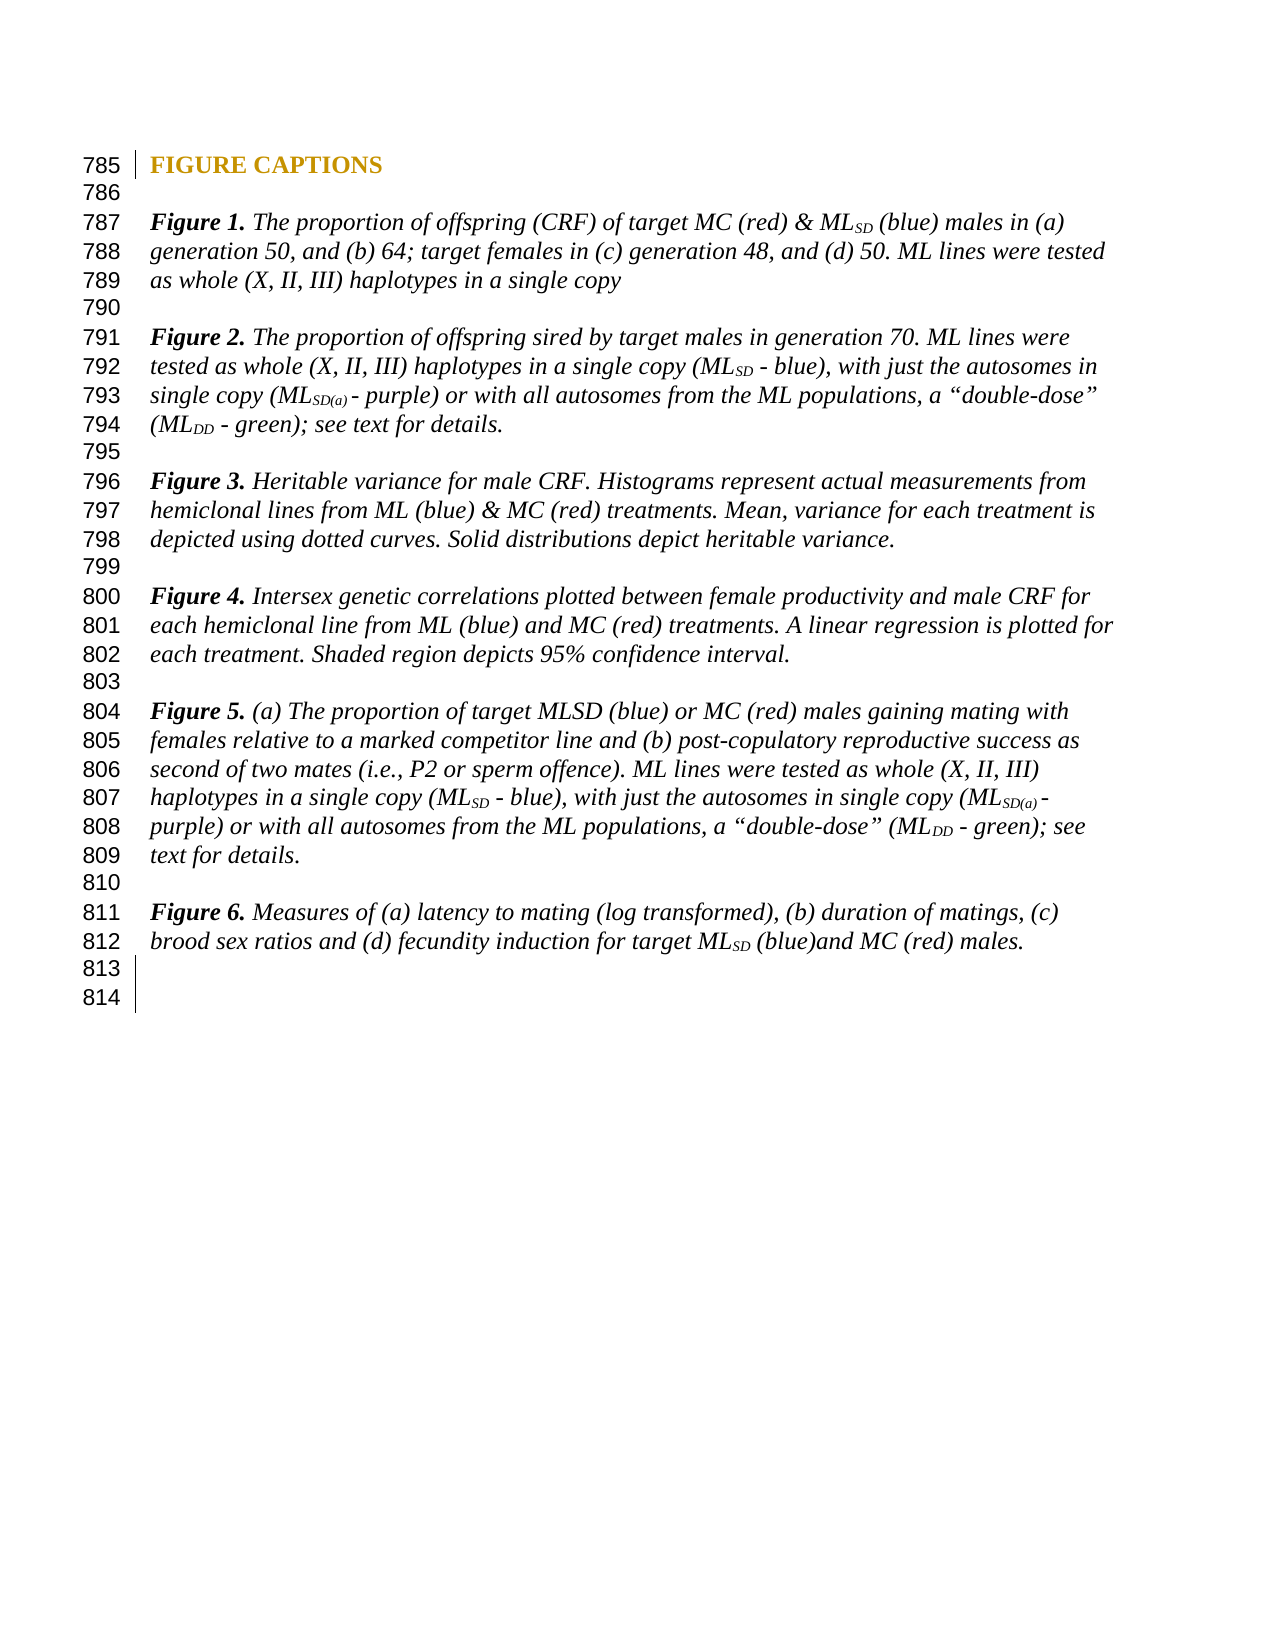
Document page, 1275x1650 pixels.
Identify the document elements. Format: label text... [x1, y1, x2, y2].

text Figure 2. The proportion of offspring sired by target males in generation 70. ML lines were tested as whole (X, II, III) haplotypes in a single copy (MLSD - blue), with just the autosomes in single copy (MLSD(a) - purple) or with all autosomes from the ML populations, a “double-dose” (MLDD - green); see text for details. [150, 322, 1125, 437]
text Figure 4. Intersex genetic correlations plotted between female productivity and male CRF for each hemiclonal line from ML (blue) and MC (red) treatments. A linear regression is plotted for each treatment. Shaded region depicts 95% confidence interval. [150, 581, 1125, 667]
text Figure 5. (a) The proportion of target MLSD (blue) or MC (red) males gaining mating with females relative to a marked competitor line and (b) post-copulatory reproductive success as second of two mates (i.e., P2 or sperm offence). ML lines were tested as whole (X, II, III) haplotypes in a single copy (MLSD - blue), with just the autosomes in single copy (MLSD(a) - purple) or with all autosomes from the ML populations, a “double-dose” (MLDD - green); see text for details. [150, 696, 1125, 869]
text FIGURE CAPTIONS [150, 150, 1125, 179]
text Figure 1. The proportion of offspring (CRF) of target MC (red) & MLSD (blue) males in (a) generation 50, and (b) 64; target females in (c) generation 48, and (d) 50. ML lines were tested as whole (X, II, III) haplotypes in a single copy [150, 207, 1125, 294]
text Figure 6. Measures of (a) latency to mating (log transformed), (b) duration of matings, (c) brood sex ratios and (d) fecundity induction for target MLSD (blue)and MC (red) males. [150, 897, 1125, 955]
text Figure 3. Heritable variance for male CRF. Histograms represent actual measurements from hemiclonal lines from ML (blue) & MC (red) treatments. Mean, variance for each treatment is depicted using dotted curves. Solid distributions depict heritable variance. [150, 466, 1125, 552]
